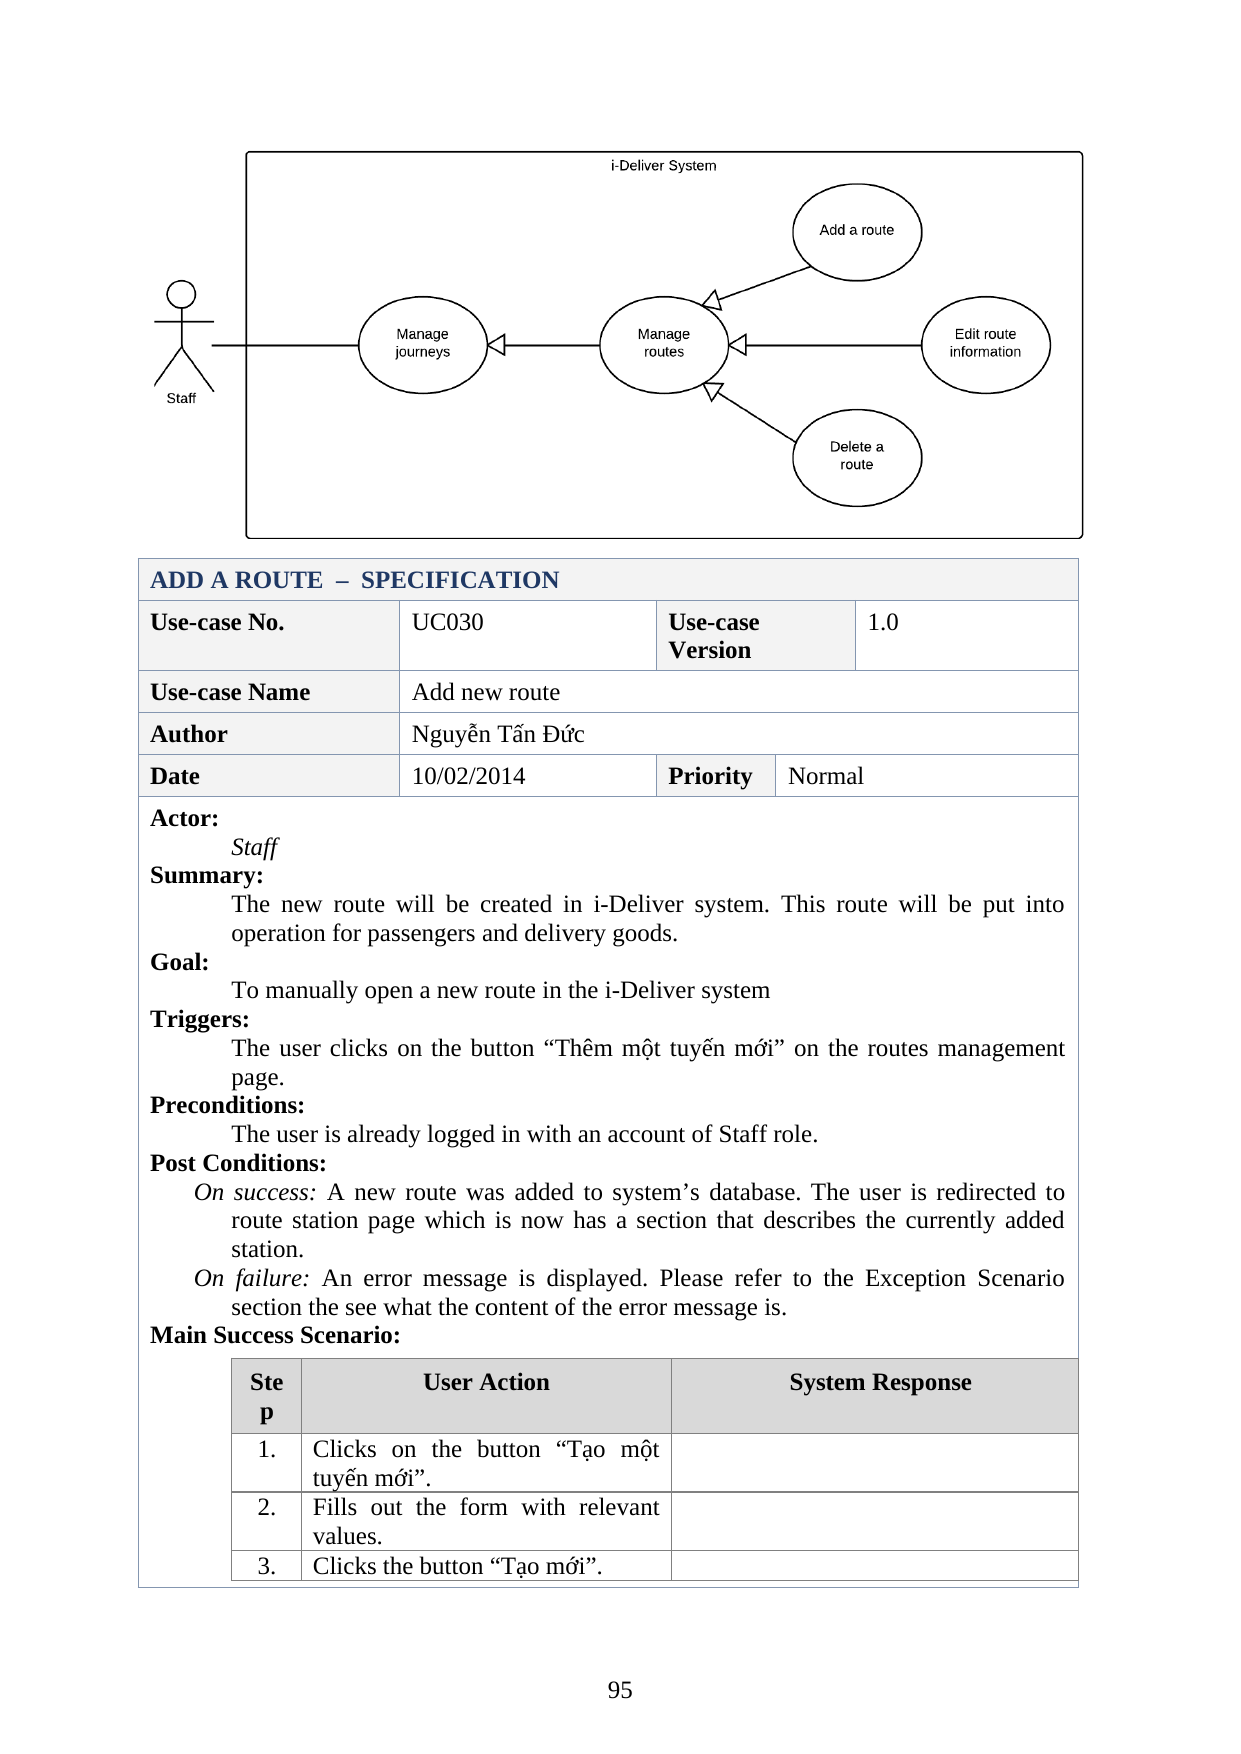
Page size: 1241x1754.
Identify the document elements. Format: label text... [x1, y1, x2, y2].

table_cell Priority [657, 755, 775, 796]
table_cell Author [139, 713, 399, 754]
picture [154, 150, 1086, 539]
table_cell Add new route [400, 671, 1078, 712]
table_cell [139, 797, 1078, 1587]
table_cell Nguyễn Tấn Đức [400, 713, 1078, 754]
table_cell Use-case Name [139, 671, 399, 712]
table_cell 10/02/2014 [400, 755, 656, 796]
table_cell Normal [776, 755, 1078, 796]
table_cell Use-case Version [657, 601, 855, 670]
table_header ADD A ROUTE – SPECIFICATION [139, 559, 1078, 600]
table_cell Date [139, 755, 399, 796]
table_cell UC030 [400, 601, 656, 670]
table_cell 1.0 [856, 601, 1078, 670]
table_cell Use-case No. [139, 601, 399, 670]
